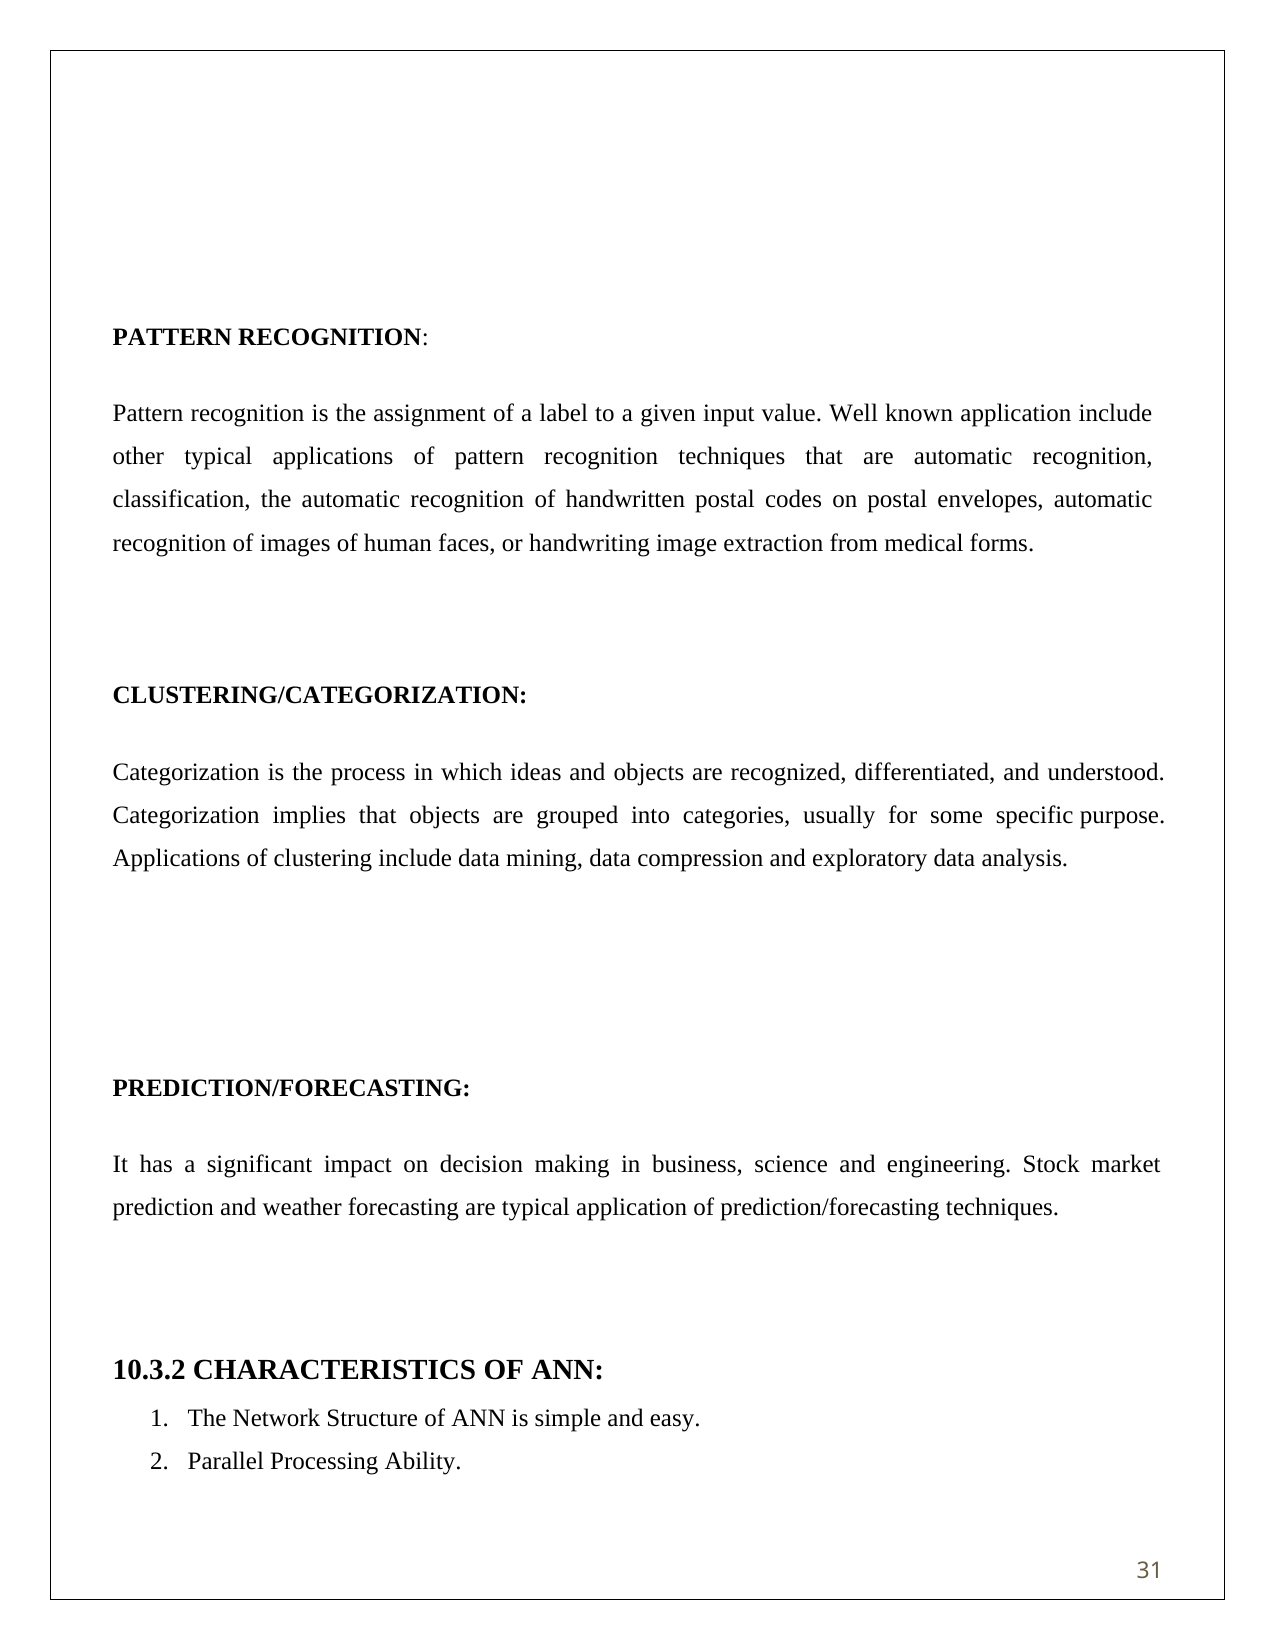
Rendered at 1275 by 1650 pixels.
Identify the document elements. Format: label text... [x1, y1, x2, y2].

text It has a significant impact on decision making in business, science and engineering. Stock market prediction and weather forecasting are typical application of prediction/forecasting techniques. [112, 1149, 1162, 1221]
list Parallel Processing Ability. [150, 1446, 1162, 1474]
text 10.3.2 CHARACTERISTICS OF ANN: [112, 1352, 1162, 1386]
text Pattern recognition is the assignment of a label to a given input value. Well known application include other typical applications of pattern recognition techniques that are automatic recognition, classification, the automatic recognition of handwritten postal codes on postal envelopes, automatic recognition of images of human faces, or handwriting image extraction from medical forms. [112, 398, 1154, 556]
text CLUSTERING/CATEGORIZATION: [112, 681, 1154, 709]
text Categorization is the process in which ideas and objects are recognized, differentiated, and understood. Categorization implies that objects are grouped into categories, usually for some specific purpose. Applications of clustering include data mining, data compression and exploratory data analysis. [112, 757, 1167, 872]
text PATTERN RECOGNITION: [112, 322, 1162, 351]
list The Network Structure of ANN is simple and easy. [150, 1403, 1162, 1431]
text PREDICTION/FORECASTING: [112, 1073, 1167, 1101]
